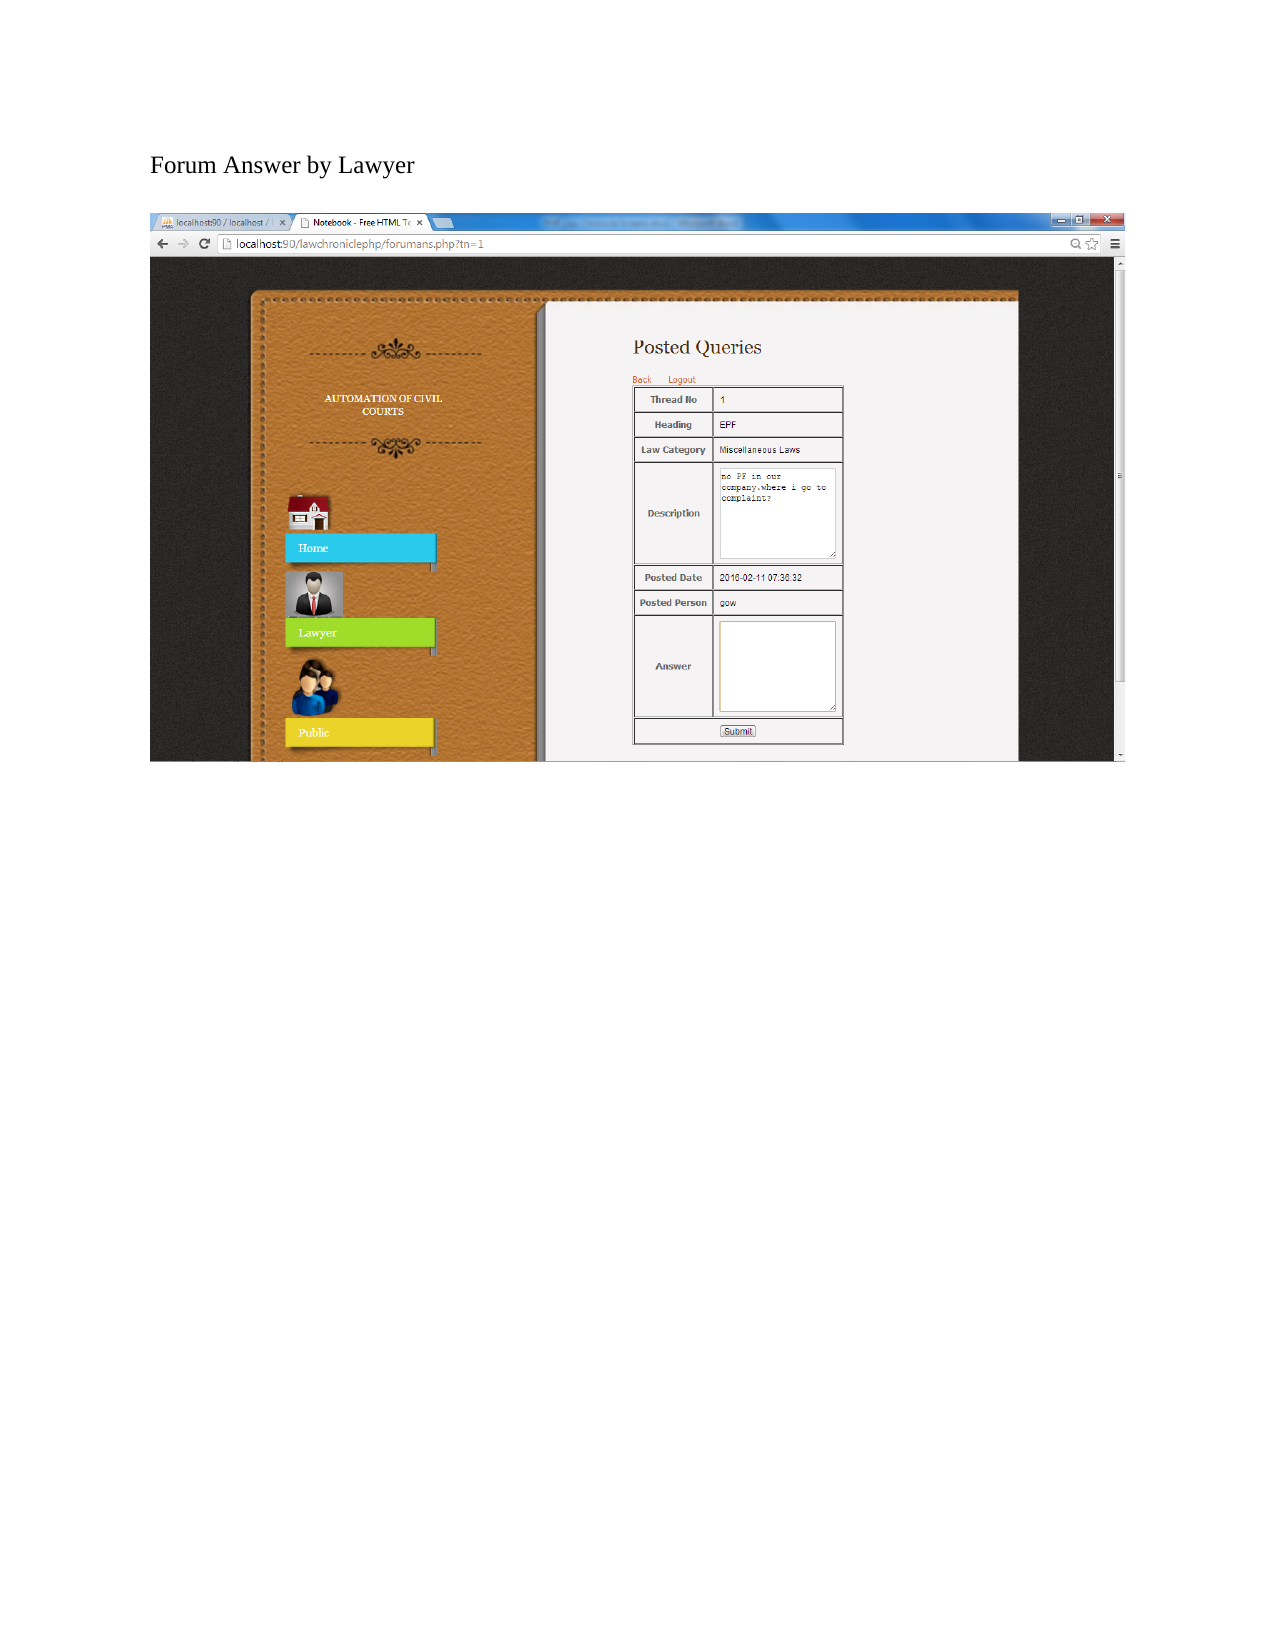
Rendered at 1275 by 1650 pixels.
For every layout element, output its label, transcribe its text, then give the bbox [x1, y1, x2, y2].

text Forum Answer by Lawyer [150, 150, 1125, 179]
picture [150, 213, 1125, 762]
